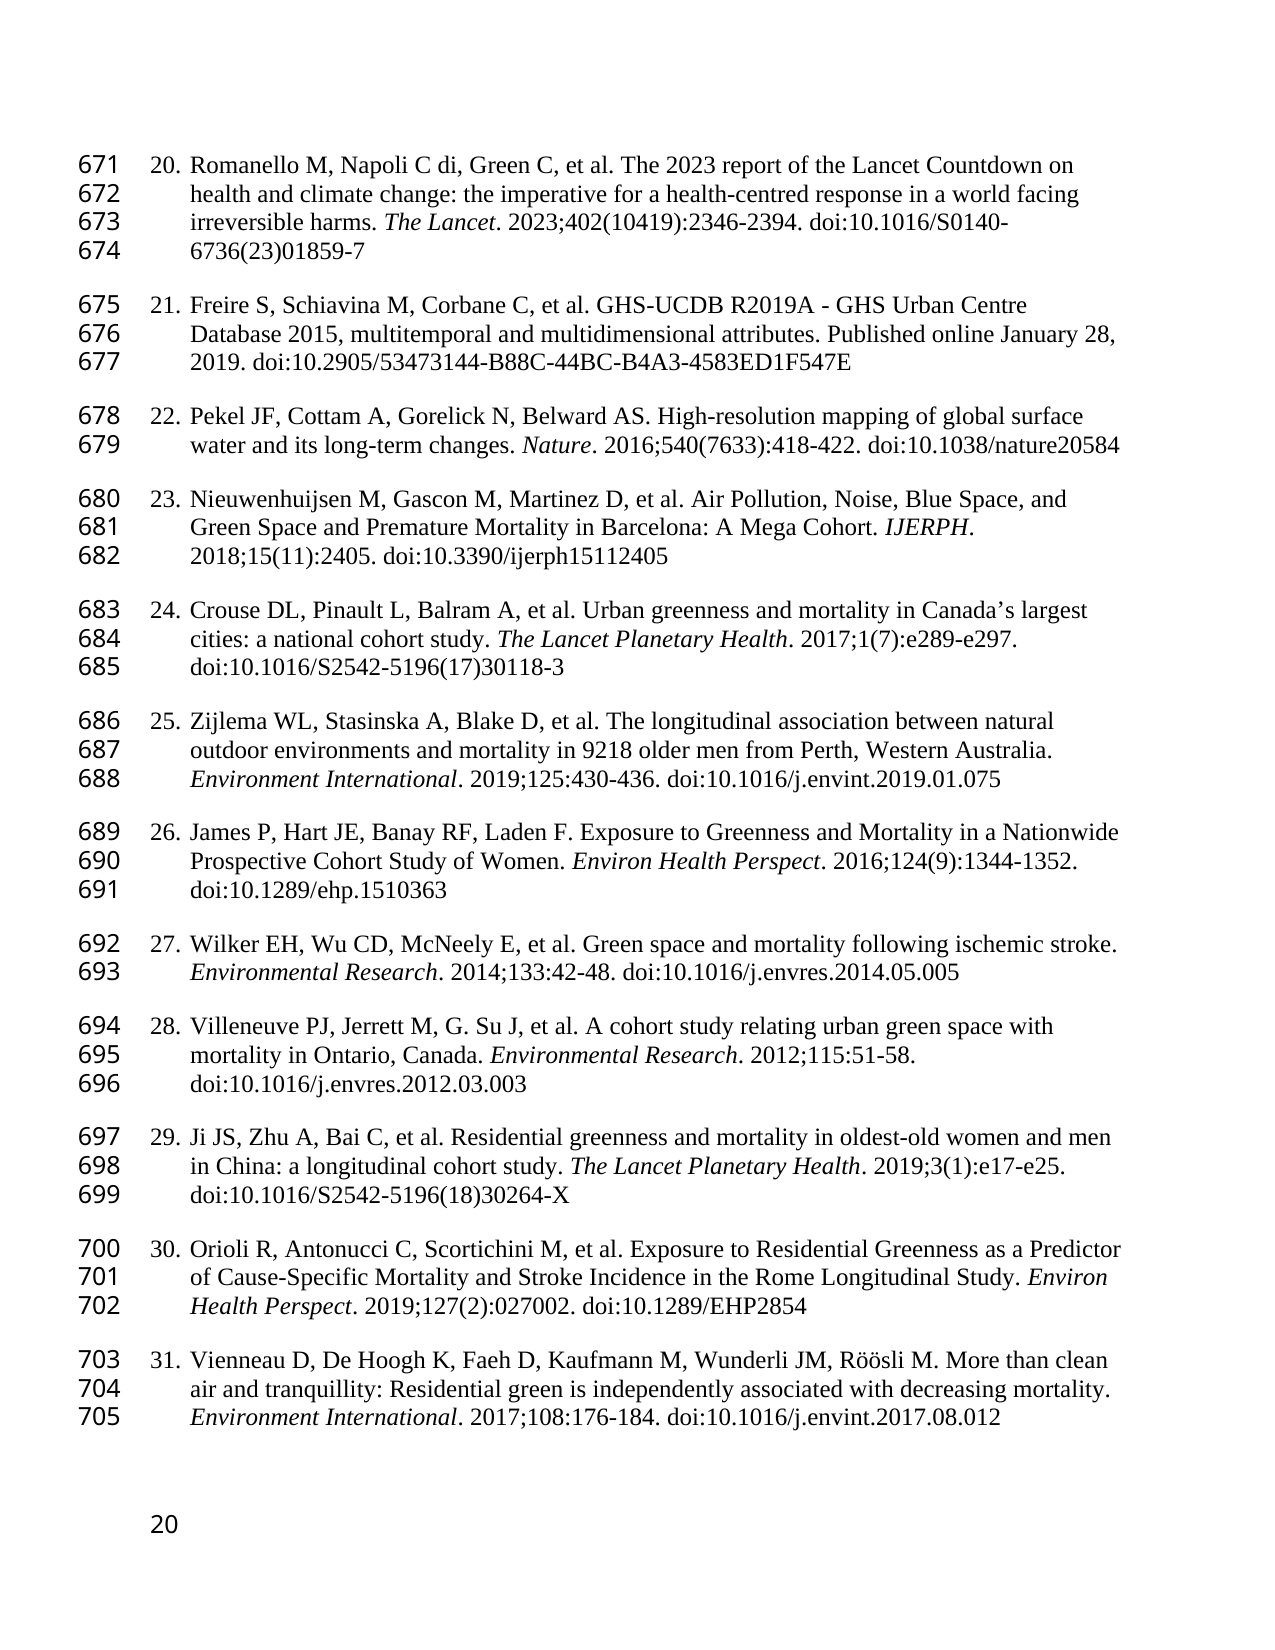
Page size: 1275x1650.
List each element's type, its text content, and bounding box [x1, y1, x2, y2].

text 30. Orioli R, Antonucci C, Scortichini M, et al. Exposure to Residential Greenness as a Predictor of Cause-Specific Mortality and Stroke Incidence in the Rome Longitudinal Study. Environ Health Perspect. 2019;127(2):027002. doi:10.1289/EHP2854 [150, 1234, 1125, 1320]
text 21. Freire S, Schiavina M, Corbane C, et al. GHS-UCDB R2019A - GHS Urban Centre Database 2015, multitemporal and multidimensional attributes. Published online January 28, 2019. doi:10.2905/53473144-B88C-44BC-B4A3-4583ED1F547E [150, 290, 1125, 376]
text 22. Pekel JF, Cottam A, Gorelick N, Belward AS. High-resolution mapping of global surface water and its long-term changes. Nature. 2016;540(7633):418-422. doi:10.1038/nature20584 [150, 401, 1125, 459]
text 28. Villeneuve PJ, Jerrett M, G. Su J, et al. A cohort study relating urban green space with mortality in Ontario, Canada. Environmental Research. 2012;115:51-58. doi:10.1016/j.envres.2012.03.003 [150, 1011, 1125, 1097]
text 26. James P, Hart JE, Banay RF, Laden F. Exposure to Greenness and Mortality in a Nationwide Prospective Cohort Study of Women. Environ Health Perspect. 2016;124(9):1344-1352. doi:10.1289/ehp.1510363 [150, 817, 1125, 904]
text 29. Ji JS, Zhu A, Bai C, et al. Residential greenness and mortality in oldest-old women and men in China: a longitudinal cohort study. The Lancet Planetary Health. 2019;3(1):e17-e25. doi:10.1016/S2542-5196(18)30264-X [150, 1122, 1125, 1209]
text 24. Crouse DL, Pinault L, Balram A, et al. Urban greenness and mortality in Canada’s largest cities: a national cohort study. The Lancet Planetary Health. 2017;1(7):e289-e297. doi:10.1016/S2542-5196(17)30118-3 [150, 595, 1125, 681]
text 23. Nieuwenhuijsen M, Gascon M, Martinez D, et al. Air Pollution, Noise, Blue Space, and Green Space and Premature Mortality in Barcelona: A Mega Cohort. IJERPH. 2018;15(11):2405. doi:10.3390/ijerph15112405 [150, 484, 1125, 570]
text 25. Zijlema WL, Stasinska A, Blake D, et al. The longitudinal association between natural outdoor environments and mortality in 9218 older men from Perth, Western Australia. Environment International. 2019;125:430-436. doi:10.1016/j.envint.2019.01.075 [150, 706, 1125, 792]
text 31. Vienneau D, De Hoogh K, Faeh D, Kaufmann M, Wunderli JM, Röösli M. More than clean air and tranquillity: Residential green is independently associated with decreasing mortality. Environment International. 2017;108:176-184. doi:10.1016/j.envint.2017.08.012 [150, 1345, 1125, 1431]
text 27. Wilker EH, Wu CD, McNeely E, et al. Green space and mortality following ischemic stroke. Environmental Research. 2014;133:42-48. doi:10.1016/j.envres.2014.05.005 [150, 929, 1125, 986]
text 20. Romanello M, Napoli C di, Green C, et al. The 2023 report of the Lancet Countdown on health and climate change: the imperative for a health-centred response in a world facing irreversible harms. The Lancet. 2023;402(10419):2346-2394. doi:10.1016/S0140-6736(23)01859-7 [150, 150, 1125, 265]
